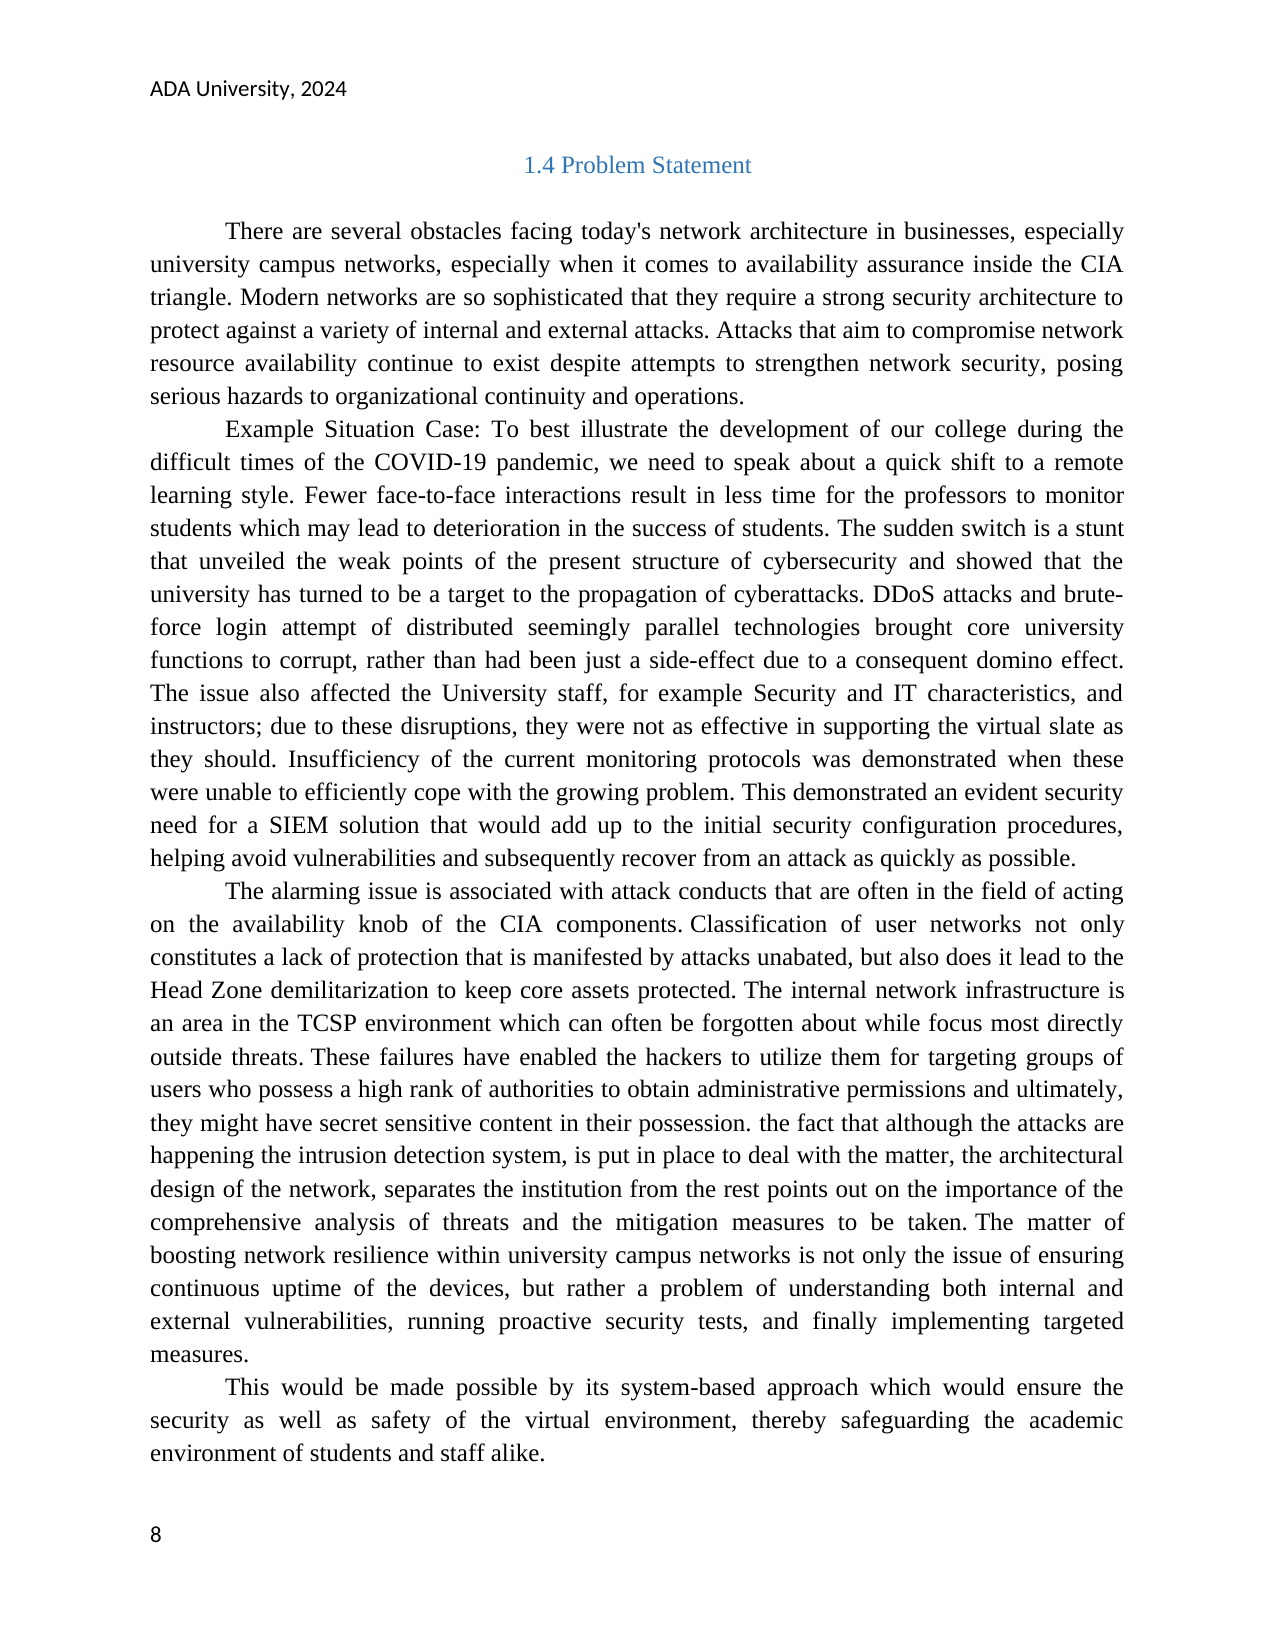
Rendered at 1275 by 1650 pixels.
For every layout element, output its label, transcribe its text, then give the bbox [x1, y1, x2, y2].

text Example Situation Case: To best illustrate the development of our college during the difficult times of the COVID-19 pandemic, we need to speak about a quick shift to a remote learning style. Fewer face-to-face interactions result in less time for the professors to monitor students which may lead to deterioration in the success of students. The sudden switch is a stunt that unveiled the weak points of the present structure of cybersecurity and showed that the university has turned to be a target to the propagation of cyberattacks. DDoS attacks and brute-force login attempt of distributed seemingly parallel technologies brought core university functions to corrupt, rather than had been just a side-effect due to a consequent domino effect. The issue also affected the University staff, for example Security and IT characteristics, and instructors; due to these disruptions, they were not as effective in supporting the virtual slate as they should. Insufficiency of the current monitoring protocols was demonstrated when these were unable to efficiently cope with the growing problem. This demonstrated an evident security need for a SIEM solution that would add up to the initial security configuration procedures, helping avoid vulnerabilities and subsequently recover from an attack as quickly as possible. [150, 414, 1125, 872]
text There are several obstacles facing today's network architecture in businesses, especially university campus networks, especially when it comes to availability assurance inside the CIA triangle. Modern networks are so sophisticated that they require a strong security architecture to protect against a variety of internal and external attacks. Attacks that aim to compromise network resource availability continue to exist despite attempts to strengthen network security, posing serious hazards to organizational continuity and operations. [150, 216, 1125, 410]
text 1.4 Problem Statement [150, 150, 1125, 179]
text This would be made possible by its system-based approach which would ensure the security as well as safety of the virtual environment, thereby safeguarding the academic environment of students and staff alike. [150, 1372, 1125, 1467]
text The alarming issue is associated with attack conducts that are often in the field of acting on the availability knob of the CIA components. Classification of user networks not only constitutes a lack of protection that is manifested by attacks unabated, but also does it lead to the Head Zone demilitarization to keep core assets protected. The internal network infrastructure is an area in the TCSP environment which can often be forgotten about while focus most directly outside threats. These failures have enabled the hackers to utilize them for targeting groups of users who possess a high rank of authorities to obtain administrative permissions and ultimately, they might have secret sensitive content in their possession. the fact that although the attacks are happening the intrusion detection system, is put in place to deal with the matter, the architectural design of the network, separates the institution from the rest points out on the importance of the comprehensive analysis of threats and the mitigation measures to be taken. The matter of boosting network resilience within university campus networks is not only the issue of ensuring continuous uptime of the devices, but rather a problem of understanding both internal and external vulnerabilities, running proactive security tests, and finally implementing targeted measures. [150, 876, 1125, 1367]
